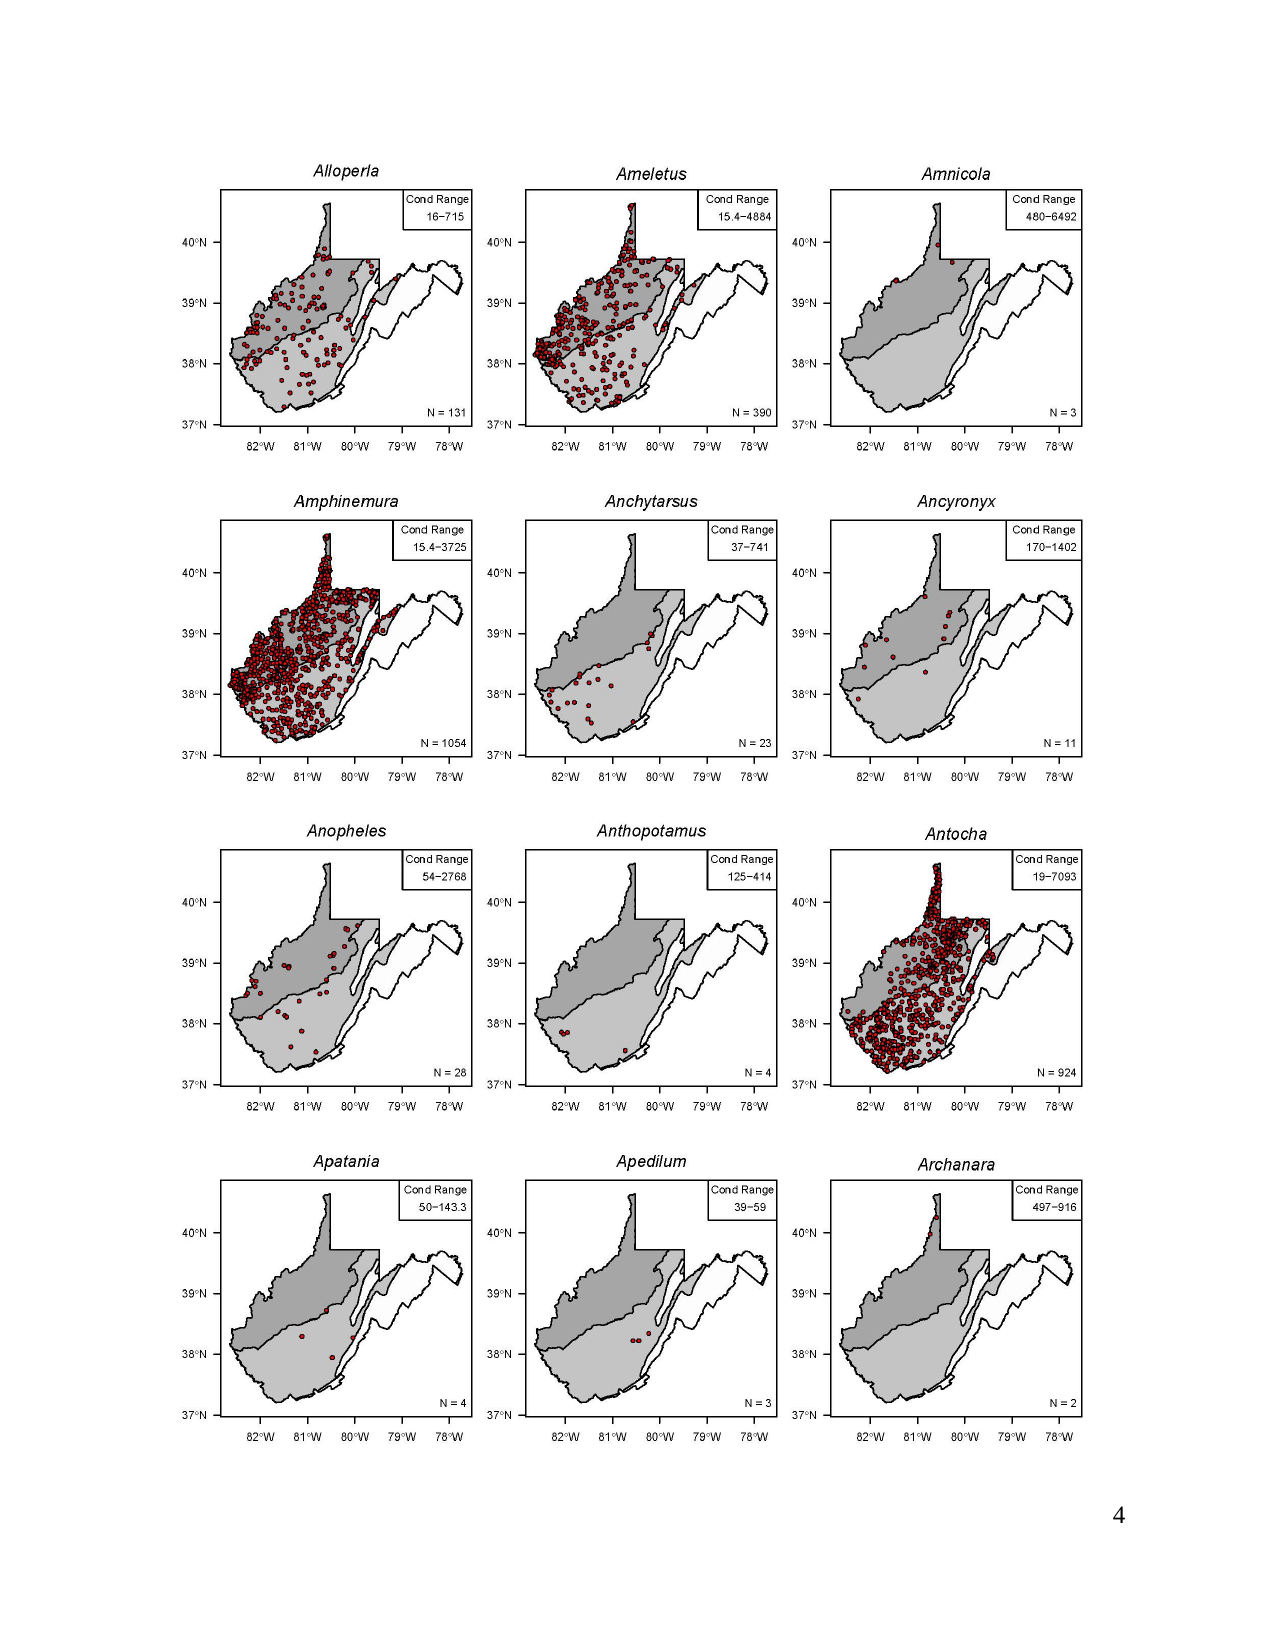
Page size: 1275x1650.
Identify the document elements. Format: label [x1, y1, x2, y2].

picture [180, 150, 1095, 1470]
